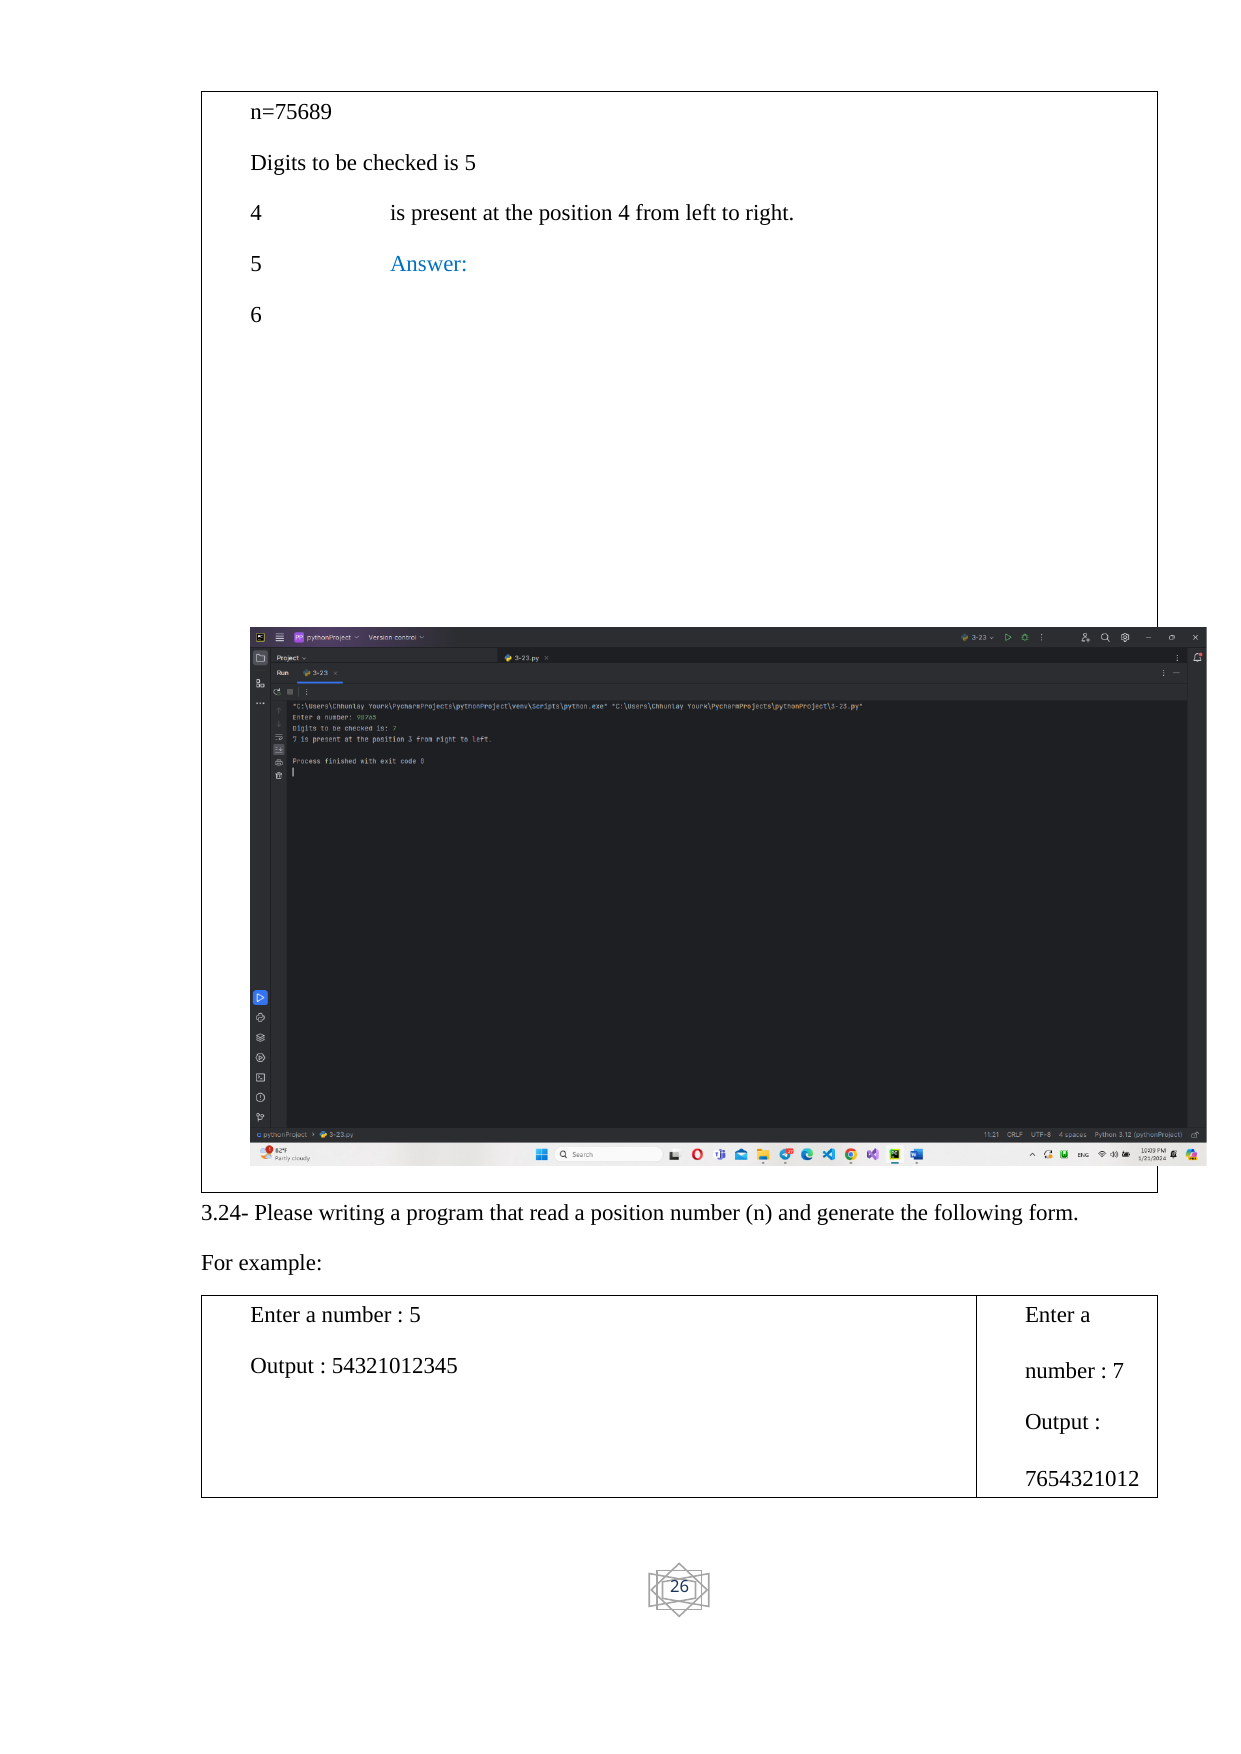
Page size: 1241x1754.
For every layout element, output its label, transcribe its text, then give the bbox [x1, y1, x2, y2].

table_header n=75689 Digits to be checked is 5 is present at the position 4 from left to right. Answer: [202, 92, 1157, 1192]
text For example: [201, 1244, 1157, 1281]
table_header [977, 1296, 1157, 1497]
picture [250, 627, 1207, 1166]
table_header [202, 1296, 976, 1497]
text 3.24- Please writing a program that read a position number (n) and generate the following form. [201, 1193, 1157, 1231]
